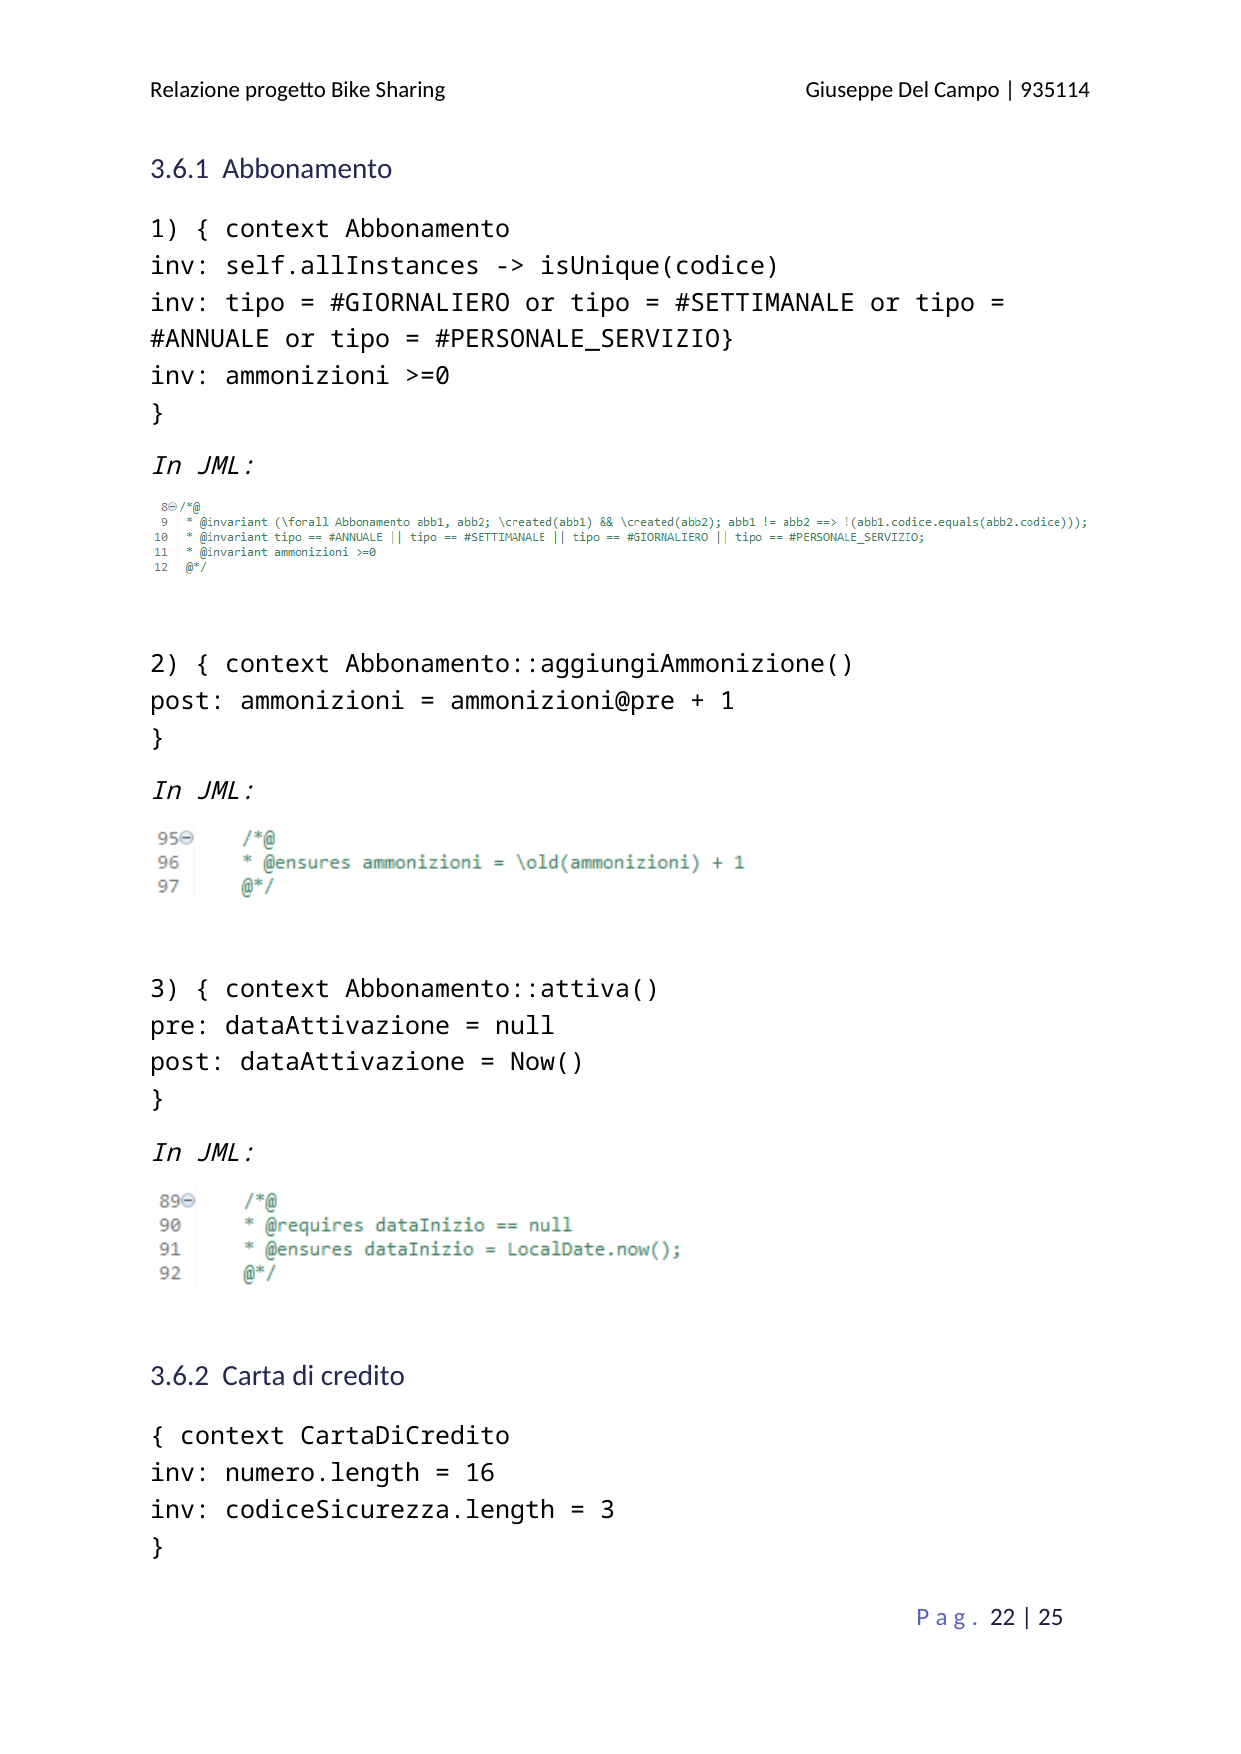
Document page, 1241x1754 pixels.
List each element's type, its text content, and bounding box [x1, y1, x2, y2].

text 1) { context Abbonamento inv: self.allInstances -> isUnique(codice) inv: tipo = #GIORNALIERO or tipo = #SETTIMANALE or tipo = #ANNUALE or tipo = #PERSONALE_SERVIZIO} inv: ammonizioni >=0 } [150, 211, 1090, 428]
picture [150, 501, 1089, 574]
subtitle 3.6.1 Abbonamento [150, 150, 1090, 186]
text In JML: [150, 448, 1090, 482]
text In JML: [150, 773, 1090, 807]
text { context CartaDiCredito inv: numero.length = 16 inv: codiceSicurezza.length = 3 } [150, 1418, 1090, 1562]
subtitle 3.6.2 Carta di credito [150, 1357, 1090, 1393]
text 3) { context Abbonamento::attiva() pre: dataAttivazione = null post: dataAttivazione = Now() } [150, 971, 1090, 1115]
picture [150, 826, 756, 899]
text 2) { context Abbonamento::aggiungiAmmonizione() post: ammonizioni = ammonizioni@pre + 1 } [150, 646, 1090, 753]
picture [150, 1187, 684, 1286]
text In JML: [150, 1134, 1090, 1168]
